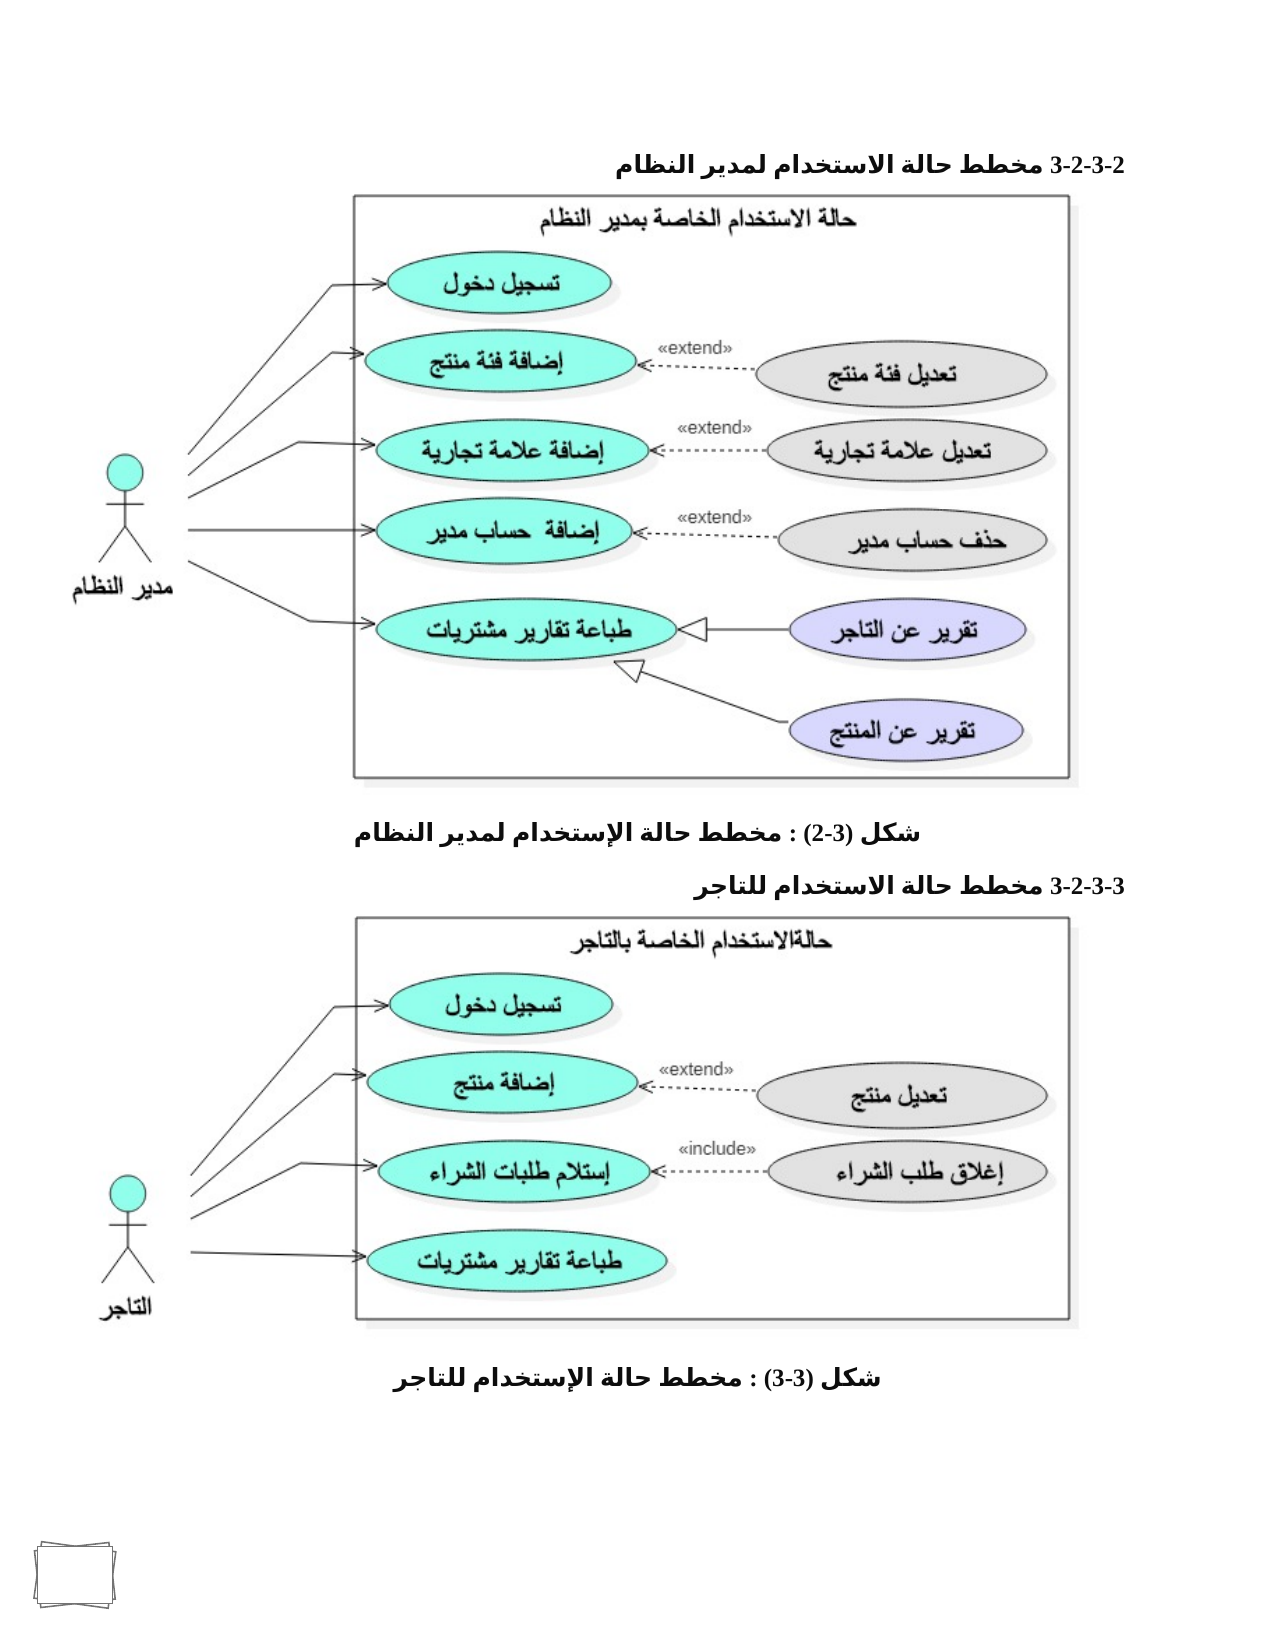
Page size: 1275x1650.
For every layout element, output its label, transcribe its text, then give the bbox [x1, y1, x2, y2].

picture [50, 183, 1125, 795]
subtitle شكل (3-2) : مخطط حالة الإستخدام لمدير النظام [150, 818, 1125, 846]
subtitle 3-2-3-2 مخطط حالة الاستخدام لمدير النظام [150, 150, 1125, 179]
subtitle 3-2-3-3 مخطط حالة الاستخدام للتاجر [150, 871, 1125, 900]
subtitle شكل (3-3) : مخطط حالة الإستخدام للتاجر [150, 1363, 1125, 1392]
picture [53, 904, 1125, 1341]
